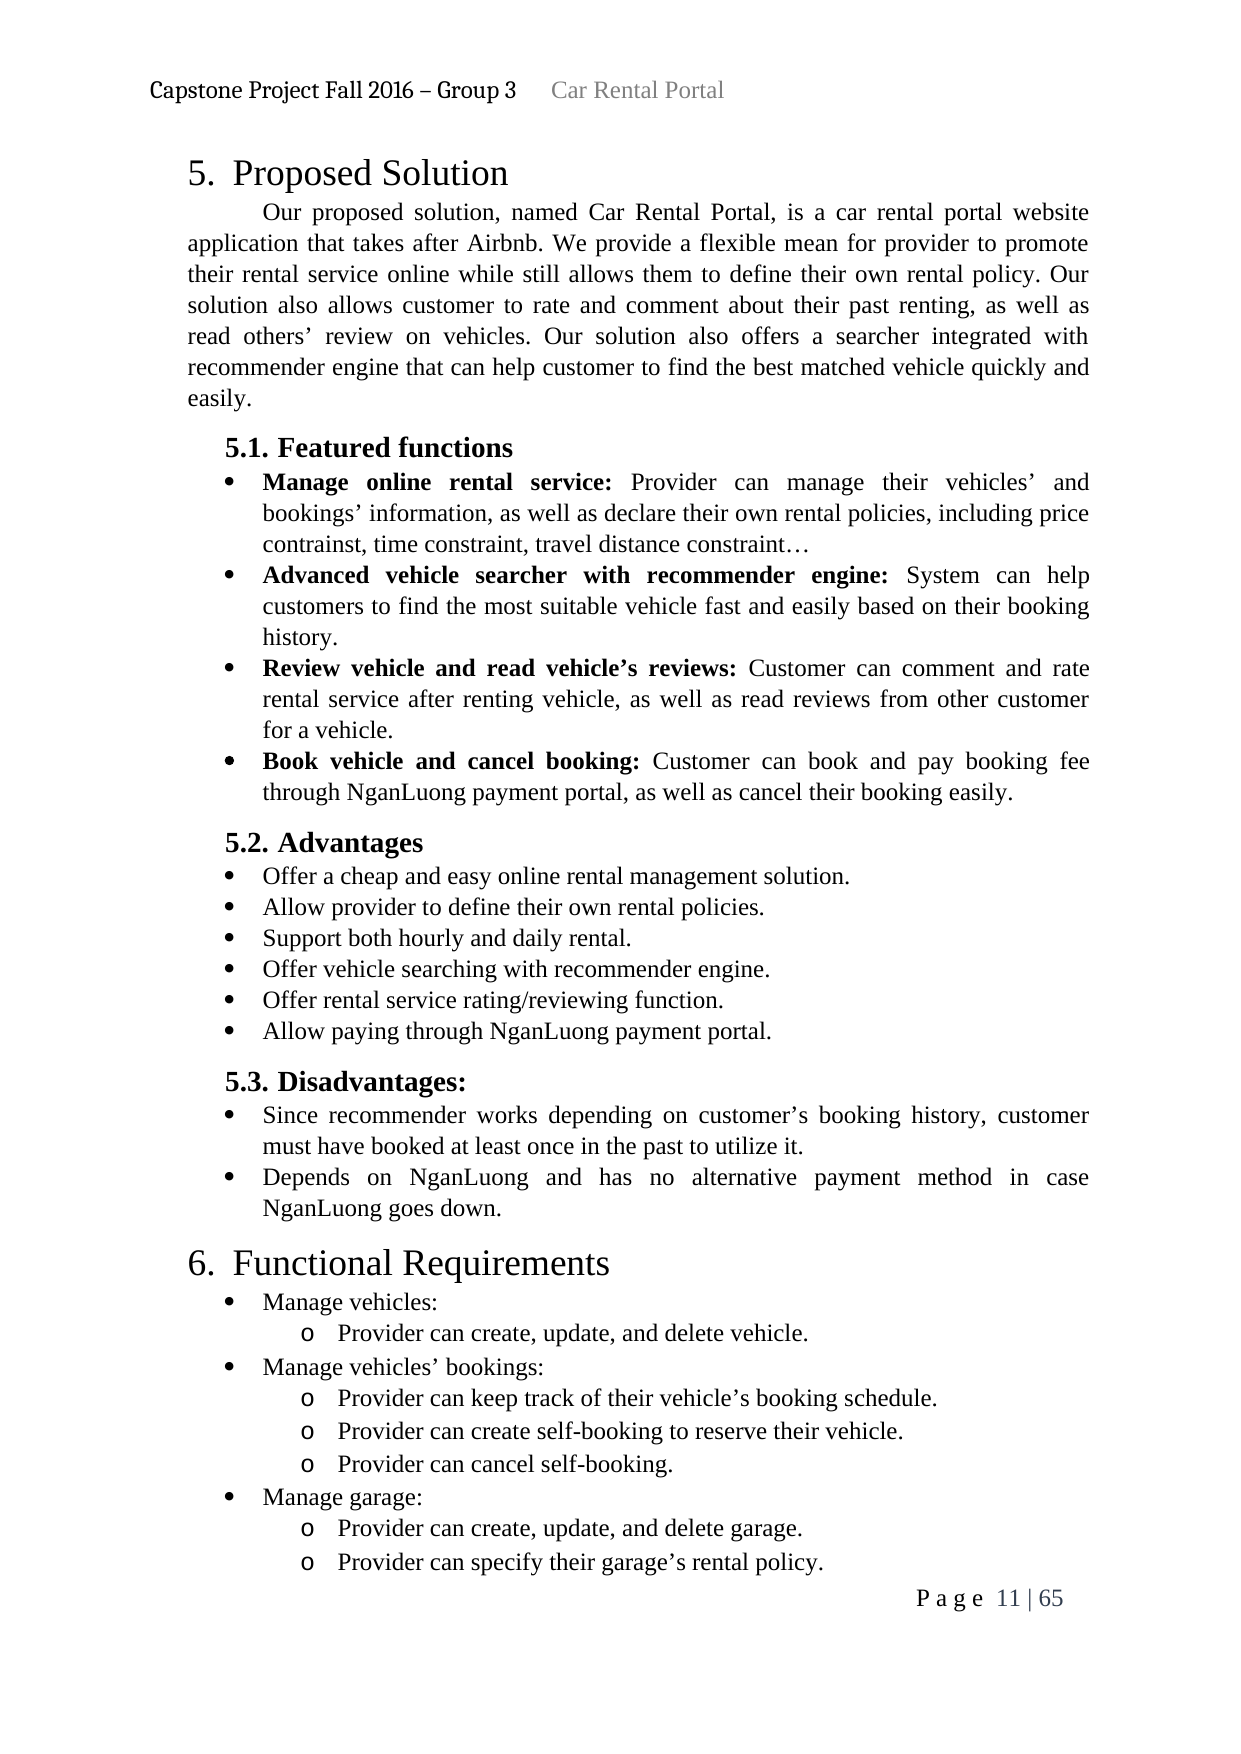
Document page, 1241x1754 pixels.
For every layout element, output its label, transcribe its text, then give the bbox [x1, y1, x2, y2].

list Support both hourly and daily rental. [225, 923, 1090, 952]
list Since recommender works depending on customer’s booking history, customer must have booked at least once in the past to utilize it. [225, 1100, 1090, 1160]
list Allow provider to define their own rental policies. [225, 892, 1090, 921]
list Allow paying through NganLuong payment portal. [225, 1016, 1090, 1045]
list Manage vehicles: [225, 1287, 1090, 1316]
subtitle Advantages [225, 825, 1090, 858]
subtitle Proposed Solution [187, 150, 1090, 193]
list Provider can create self-booking to reserve their vehicle. [300, 1416, 1090, 1447]
list Provider can create, update, and delete vehicle. [300, 1318, 1090, 1349]
subtitle Featured functions [225, 431, 1090, 464]
list Manage garage: [225, 1482, 1090, 1511]
list Manage vehicles’ bookings: [225, 1352, 1090, 1380]
text Our proposed solution, named Car Rental Portal, is a car rental portal website application that takes after Airbnb. We provide a flexible mean for provider to promote their rental service online while still allows them to define their own rental policy. Our solution also allows customer to rate and comment about their past renting, as well as read others’ review on vehicles. Our solution also offers a searcher integrated with recommender engine that can help customer to find the best matched vehicle quickly and easily. [187, 197, 1090, 412]
list Offer a cheap and easy online rental management solution. [225, 861, 1090, 890]
list Provider can cancel self-booking. [300, 1449, 1090, 1480]
list Provider can create, update, and delete garage. [300, 1513, 1090, 1544]
list Offer vehicle searching with recommender engine. [225, 954, 1090, 983]
list Book vehicle and cancel booking: Customer can book and pay booking fee through NganLuong payment portal, as well as cancel their booking easily. [225, 746, 1090, 806]
list Depends on NganLuong and has no alternative payment method in case NganLuong goes down. [225, 1162, 1090, 1222]
list Provider can keep track of their vehicle’s booking schedule. [300, 1383, 1090, 1413]
list Review vehicle and read vehicle’s reviews: Customer can comment and rate rental service after renting vehicle, as well as read reviews from other customer for a vehicle. [225, 653, 1090, 744]
subtitle Functional Requirements [187, 1241, 1090, 1284]
list Provider can specify their garage’s rental policy. [300, 1547, 1090, 1577]
list Offer rental service rating/reviewing function. [225, 985, 1090, 1014]
list Manage online rental service: Provider can manage their vehicles’ and bookings’ information, as well as declare their own rental policies, including price contrainst, time constraint, travel distance constraint… [225, 467, 1090, 557]
subtitle Disadvantages: [225, 1064, 1090, 1097]
list Advanced vehicle searcher with recommender engine: System can help customers to find the most suitable vehicle fast and easily based on their booking history. [225, 560, 1090, 651]
